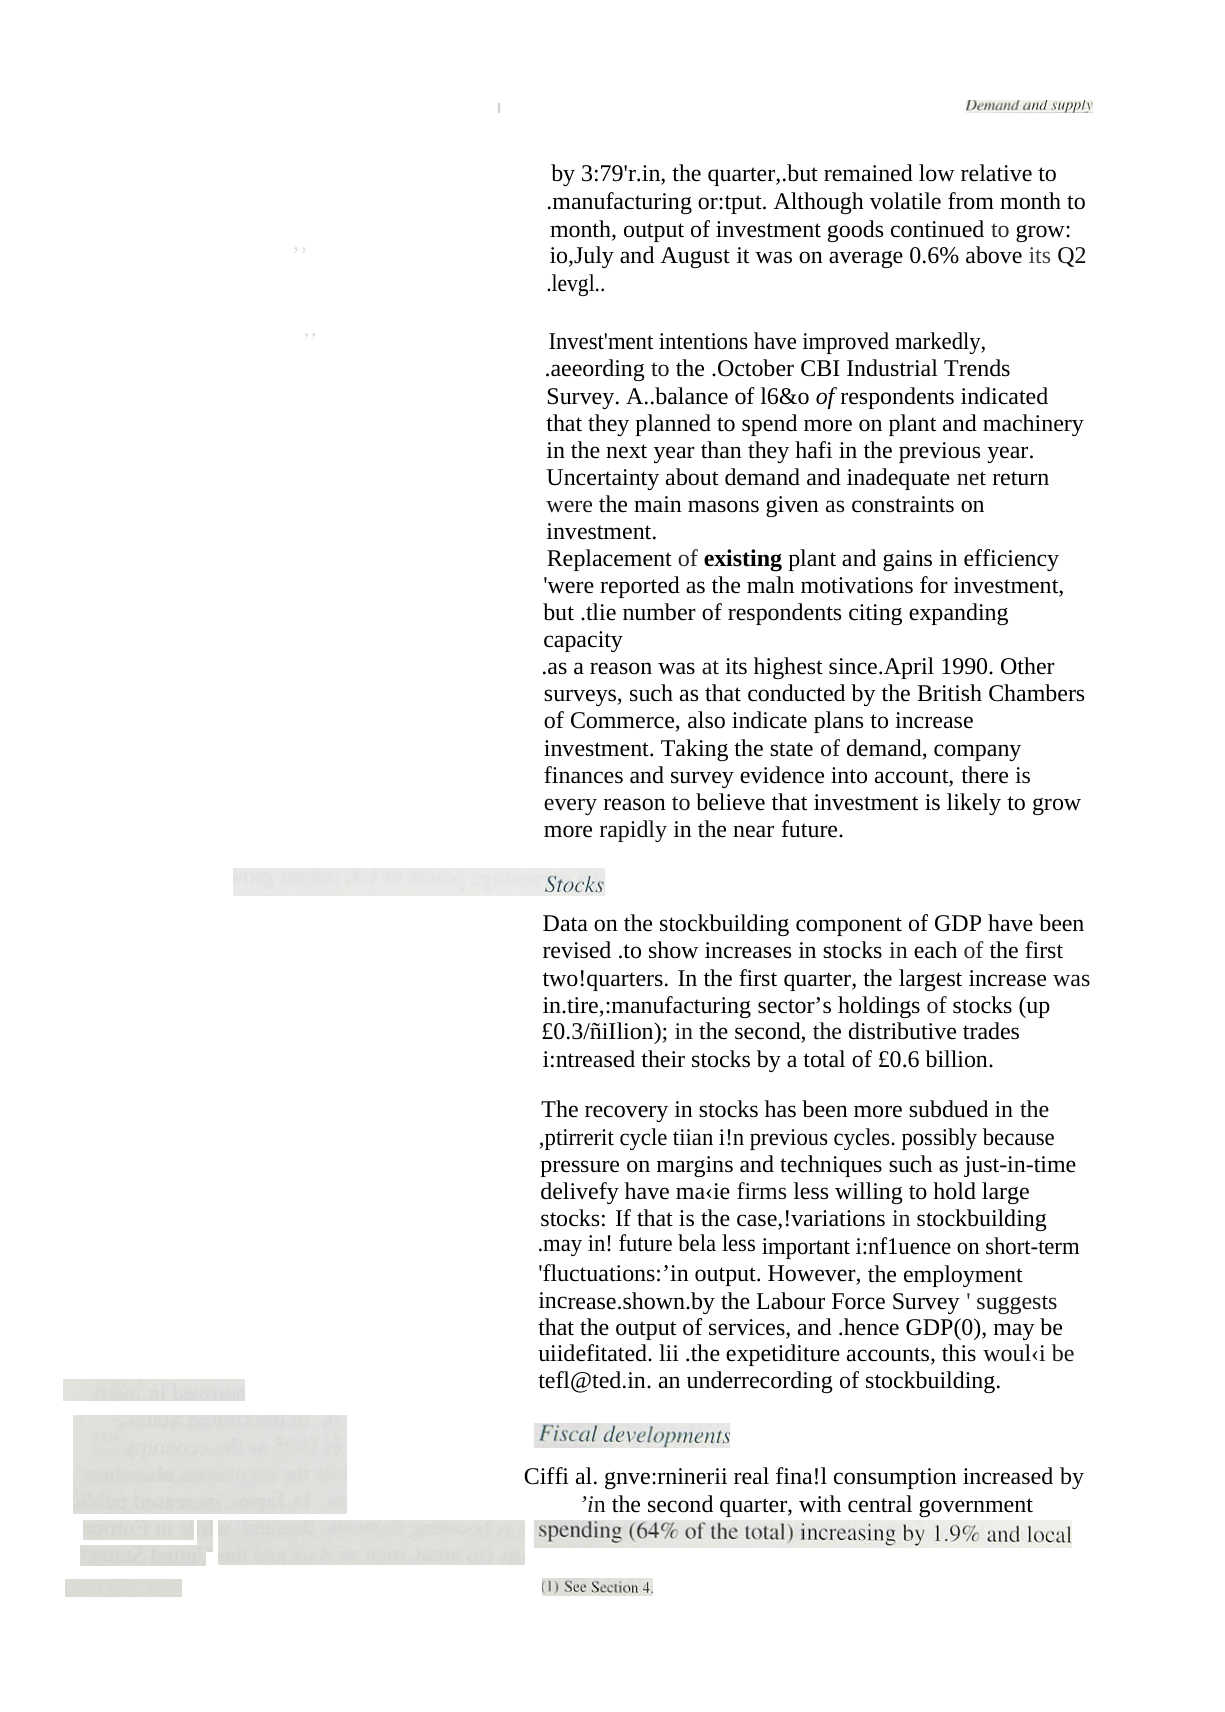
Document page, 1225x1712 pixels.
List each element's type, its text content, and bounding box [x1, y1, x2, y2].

picture [73, 1415, 347, 1514]
text ’in the second quarter, with central government [522, 1490, 1091, 1518]
text .as a reason was at its highest since.April 1990. Other surveys, such as that conducted by the British Chambers of Commerce, also indicate plans to increase investment. Taking the state of demand, company finances and survey evidence into account, there is every reason to believe that investment is likely to grow more rapidly in the near future. [541, 653, 1088, 842]
picture [83, 1520, 194, 1540]
text Replacement of existing plant and gains in efficiency 'were reported as the maln motivations for investment, but .tlie number of respondents citing expanding capacity [543, 545, 1088, 653]
text .levgl.. [546, 269, 1104, 297]
picture [497, 103, 501, 113]
text .may in! future bela less important i:nf1uence on short-term 'fluctuations:’in output. However, the employment increase.shown.by the Labour Force Survey ' suggests that the output of services, and .hence GDP(0), may be uiidefitated. lii .the expetiditure accounts, this woul‹i be tefl@ted.in. an underrecording of stockbuilding. [537, 1232, 1083, 1393]
picture [533, 1520, 1072, 1548]
text ,ptirrerit cycle tiian i!n previous cycles. possibly because pressure on margins and techniques such as just-in-time delivefy have ma‹ie firms less willing to hold large stocks: If that is the case,!variations in stockbuilding [539, 1123, 1088, 1232]
picture [218, 1520, 525, 1565]
text £0.3/ñiIlion); in the second, the distributive trades i:ntreased their stocks by a total of £0.6 billion. [541, 1018, 1022, 1072]
text ’’ Invest'ment intentions have improved markedly, [303, 327, 1104, 355]
text .aeeording to the .October CBI Industrial Trends Survey. A..balance of l6&o of respondents indicated that they planned to spend more on plant and machinery in the next year than they hafi in the previous year. Uncertainty about demand and inadequate net return were the main masons given as constraints on investment. [544, 355, 1088, 545]
text Ciffi al. gnve:rninerii real fina!l consumption increased by [522, 1433, 1086, 1490]
picture [65, 1579, 182, 1597]
picture [233, 868, 605, 896]
picture [542, 1578, 653, 1596]
text by 3:79'r.in, the quarter,.but remained low relative to [551, 159, 1104, 187]
text Data on the stockbuilding component of GDP have been revised .to show increases in stocks in each of the first two!quarters. In the first quarter, the largest increase was in.tire,:manufacturing sector’s holdings of stocks (up [542, 879, 1104, 1018]
text ’’ io,July and August it was on average 0.6% above its Q2 [292, 242, 1104, 269]
picture [966, 100, 1093, 113]
picture [533, 1423, 730, 1448]
picture [80, 1520, 213, 1566]
text The recovery in stocks has been more subdued in the [541, 1096, 1104, 1123]
text .manufacturing or:tput. Although volatile from month to month, output of investment goods continued to grow: [546, 187, 1088, 242]
picture [63, 1379, 245, 1401]
